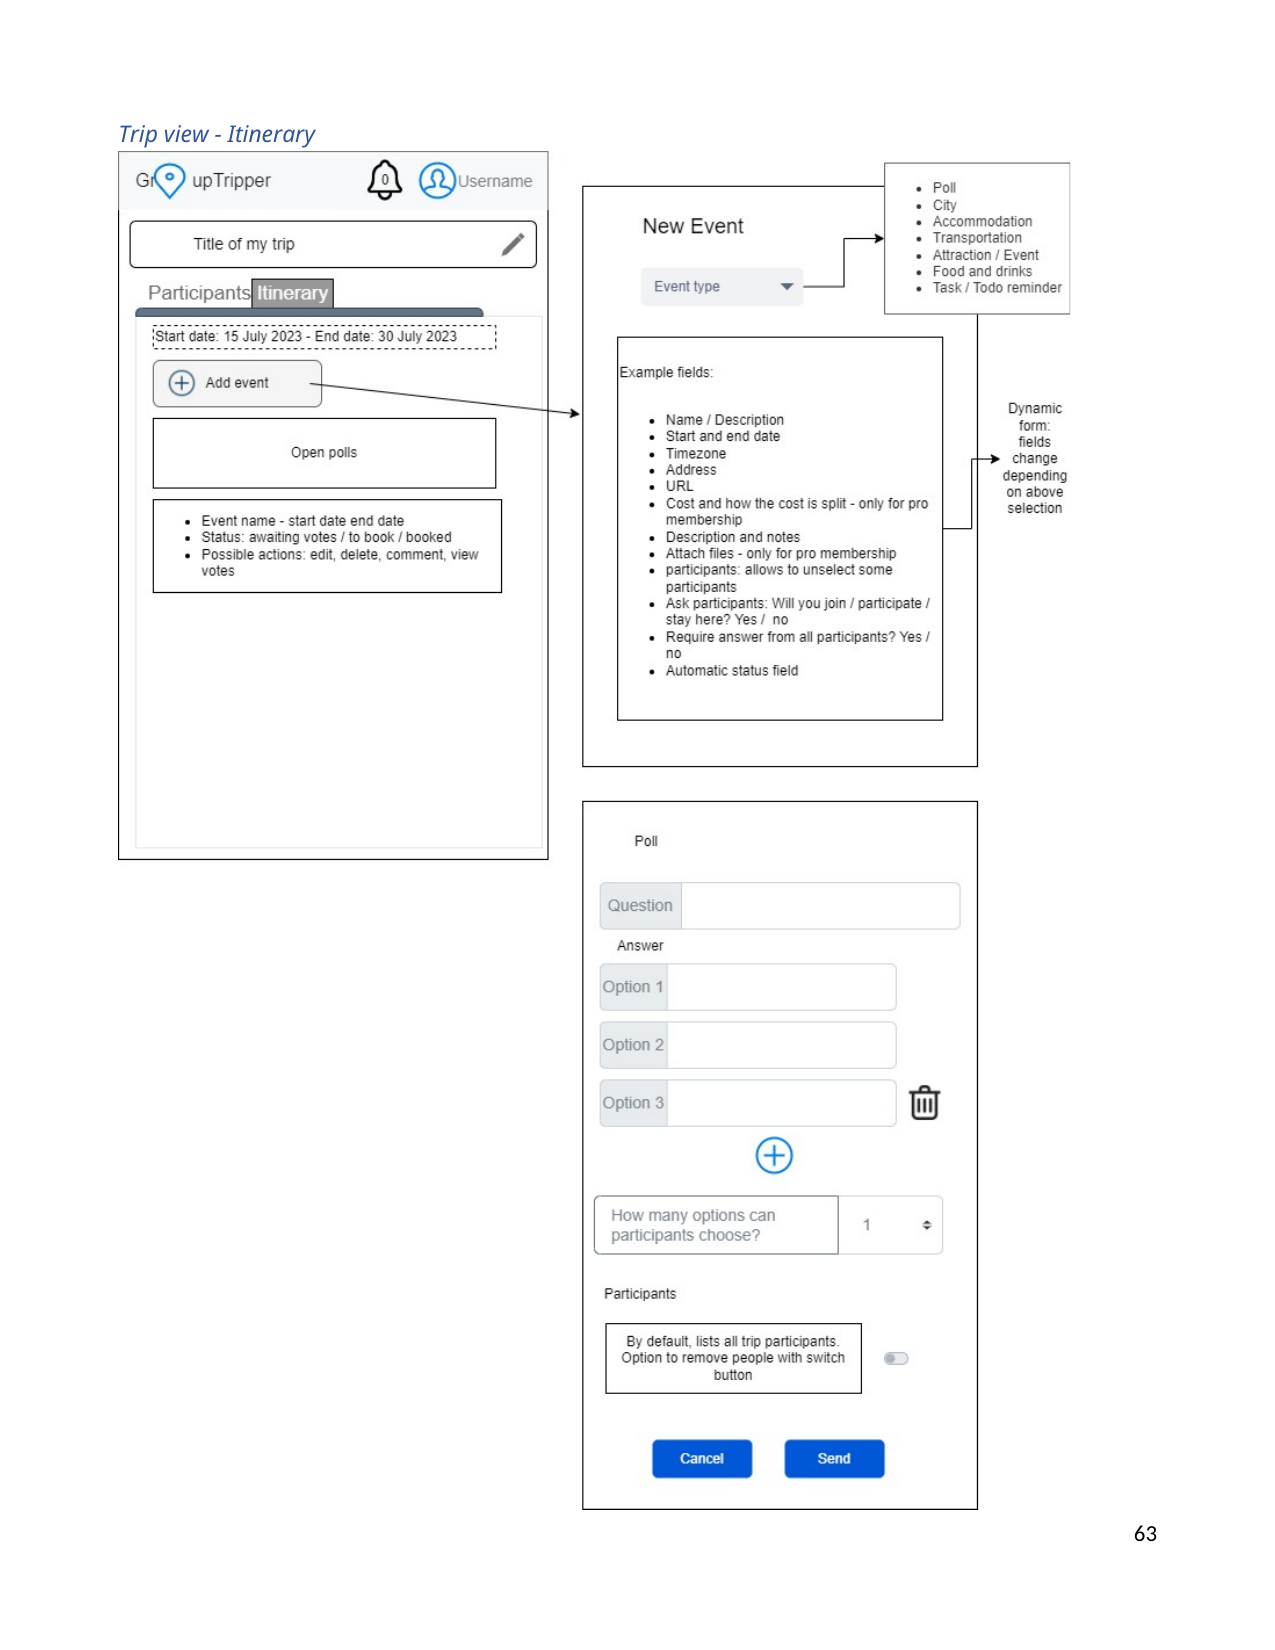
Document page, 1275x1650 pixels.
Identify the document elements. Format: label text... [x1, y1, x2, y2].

picture [118, 151, 1071, 1510]
subtitle Trip view - Itinerary [118, 118, 1157, 149]
